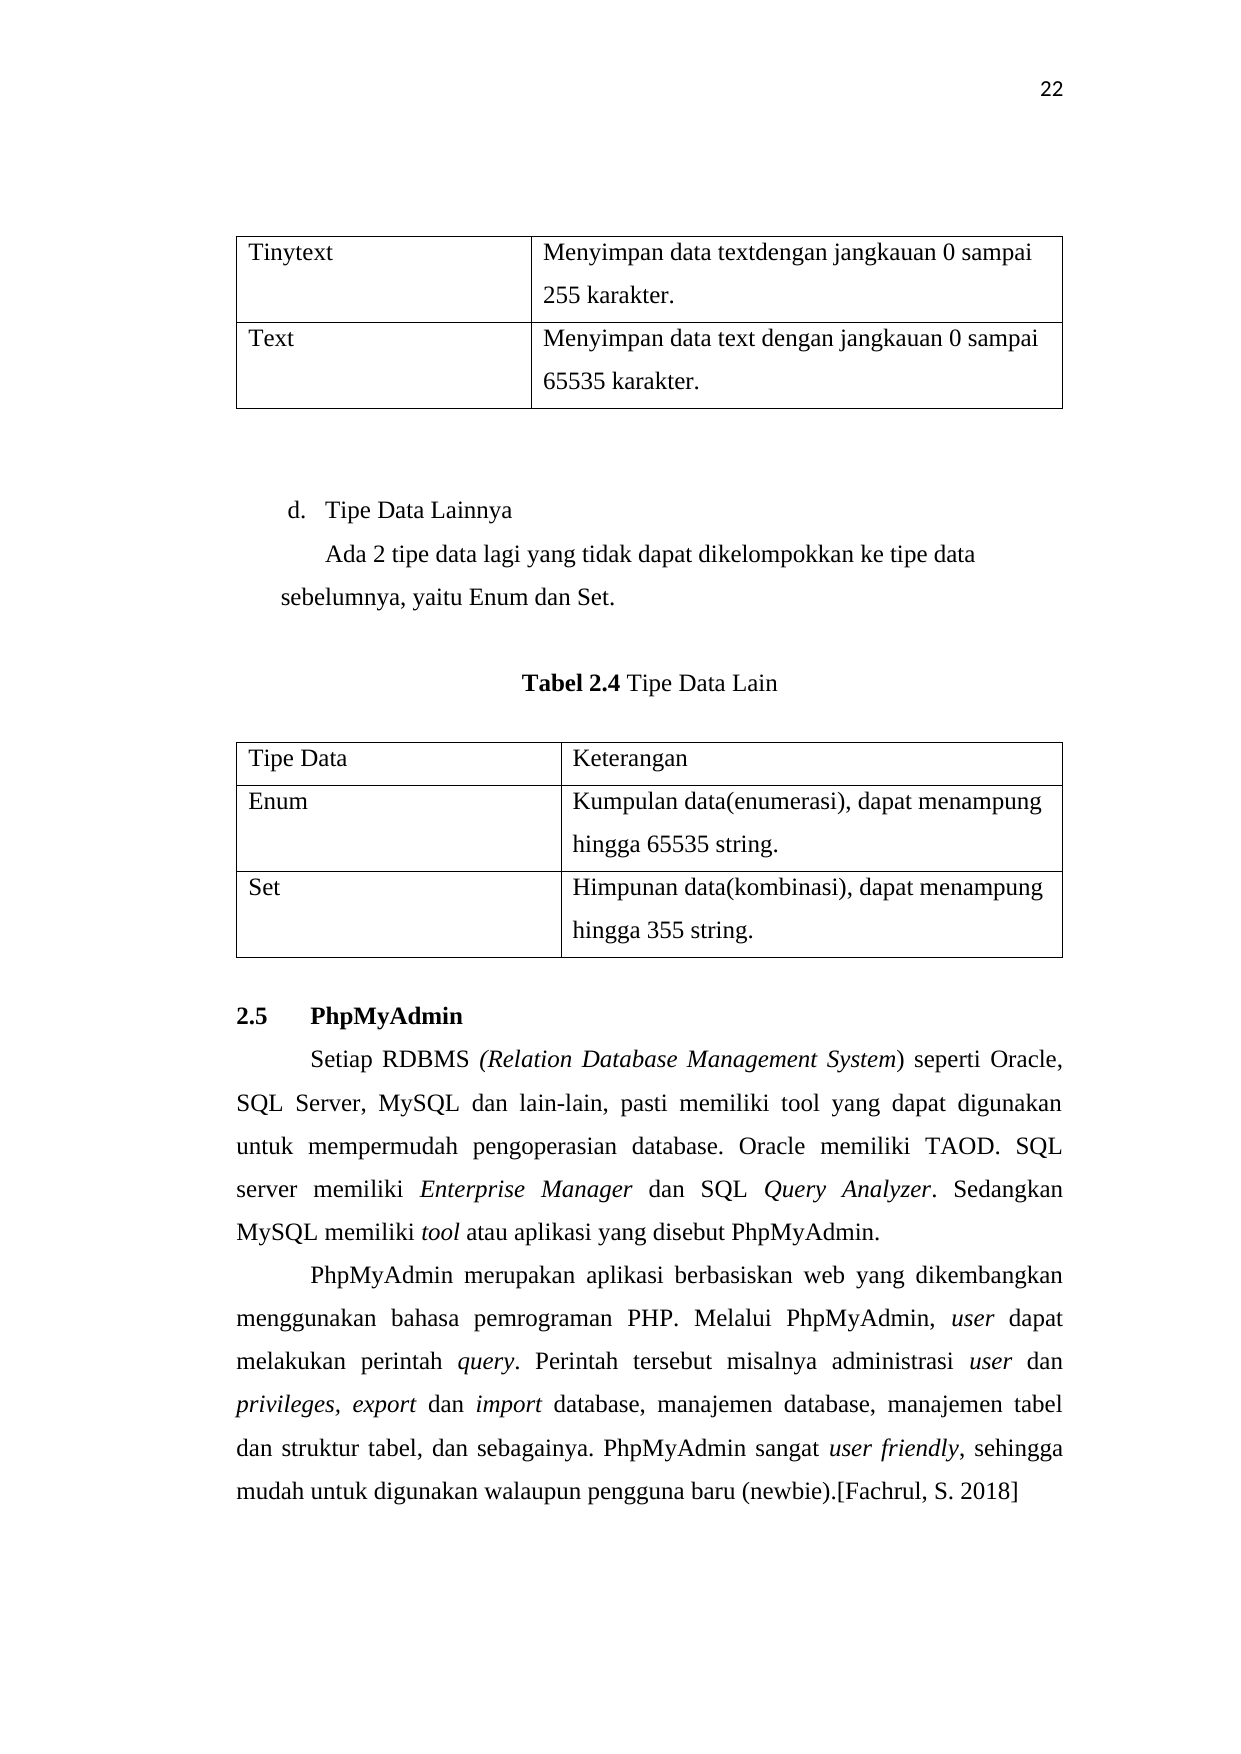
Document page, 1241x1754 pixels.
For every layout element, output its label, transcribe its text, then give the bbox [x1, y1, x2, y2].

table_cell Menyimpan data text dengan jangkauan 0 sampai 65535 karakter. [532, 323, 1062, 408]
table_cell Tinytext [237, 237, 531, 322]
table_cell Set [237, 872, 561, 957]
list Tipe Data Lainnya [287, 496, 1063, 524]
list Setiap RDBMS (Relation Database Management System) seperti Oracle, SQL Server, MySQL dan lain-lain, pasti memiliki tool yang dapat digunakan untuk mempermudah pengoperasian database. Oracle memiliki TAOD. SQL server memiliki Enterprise Manager dan SQL Query Analyzer. Sedangkan MySQL memiliki tool atau aplikasi yang disebut PhpMyAdmin. [236, 1044, 1063, 1246]
table_header Tipe Data [237, 743, 561, 785]
table_header Keterangan [562, 743, 1062, 785]
table_cell Kumpulan data(enumerasi), dapat menampung hingga 65535 string. [562, 786, 1062, 871]
list 2.5 PhpMyAdmin [236, 1001, 1063, 1030]
list Ada 2 tipe data lagi yang tidak dapat dikelompokkan ke tipe data sebelumnya, yaitu Enum dan Set. [281, 539, 1063, 611]
list Tabel 2.4 Tipe Data Lain [236, 668, 1063, 697]
table_cell Himpunan data(kombinasi), dapat menampung hingga 355 string. [562, 872, 1062, 957]
table_cell Enum [237, 786, 561, 871]
table_cell Text [237, 323, 531, 408]
list PhpMyAdmin merupakan aplikasi berbasiskan web yang dikembangkan menggunakan bahasa pemrograman PHP. Melalui PhpMyAdmin, user dapat melakukan perintah query. Perintah tersebut misalnya administrasi user dan privileges, export dan import database, manajemen database, manajemen tabel dan struktur tabel, dan sebagainya. PhpMyAdmin sangat user friendly, sehingga mudah untuk digunakan walaupun pengguna baru (newbie).[Fachrul, S. 2018] [236, 1260, 1063, 1504]
table_cell Menyimpan data textdengan jangkauan 0 sampai 255 karakter. [532, 237, 1062, 322]
